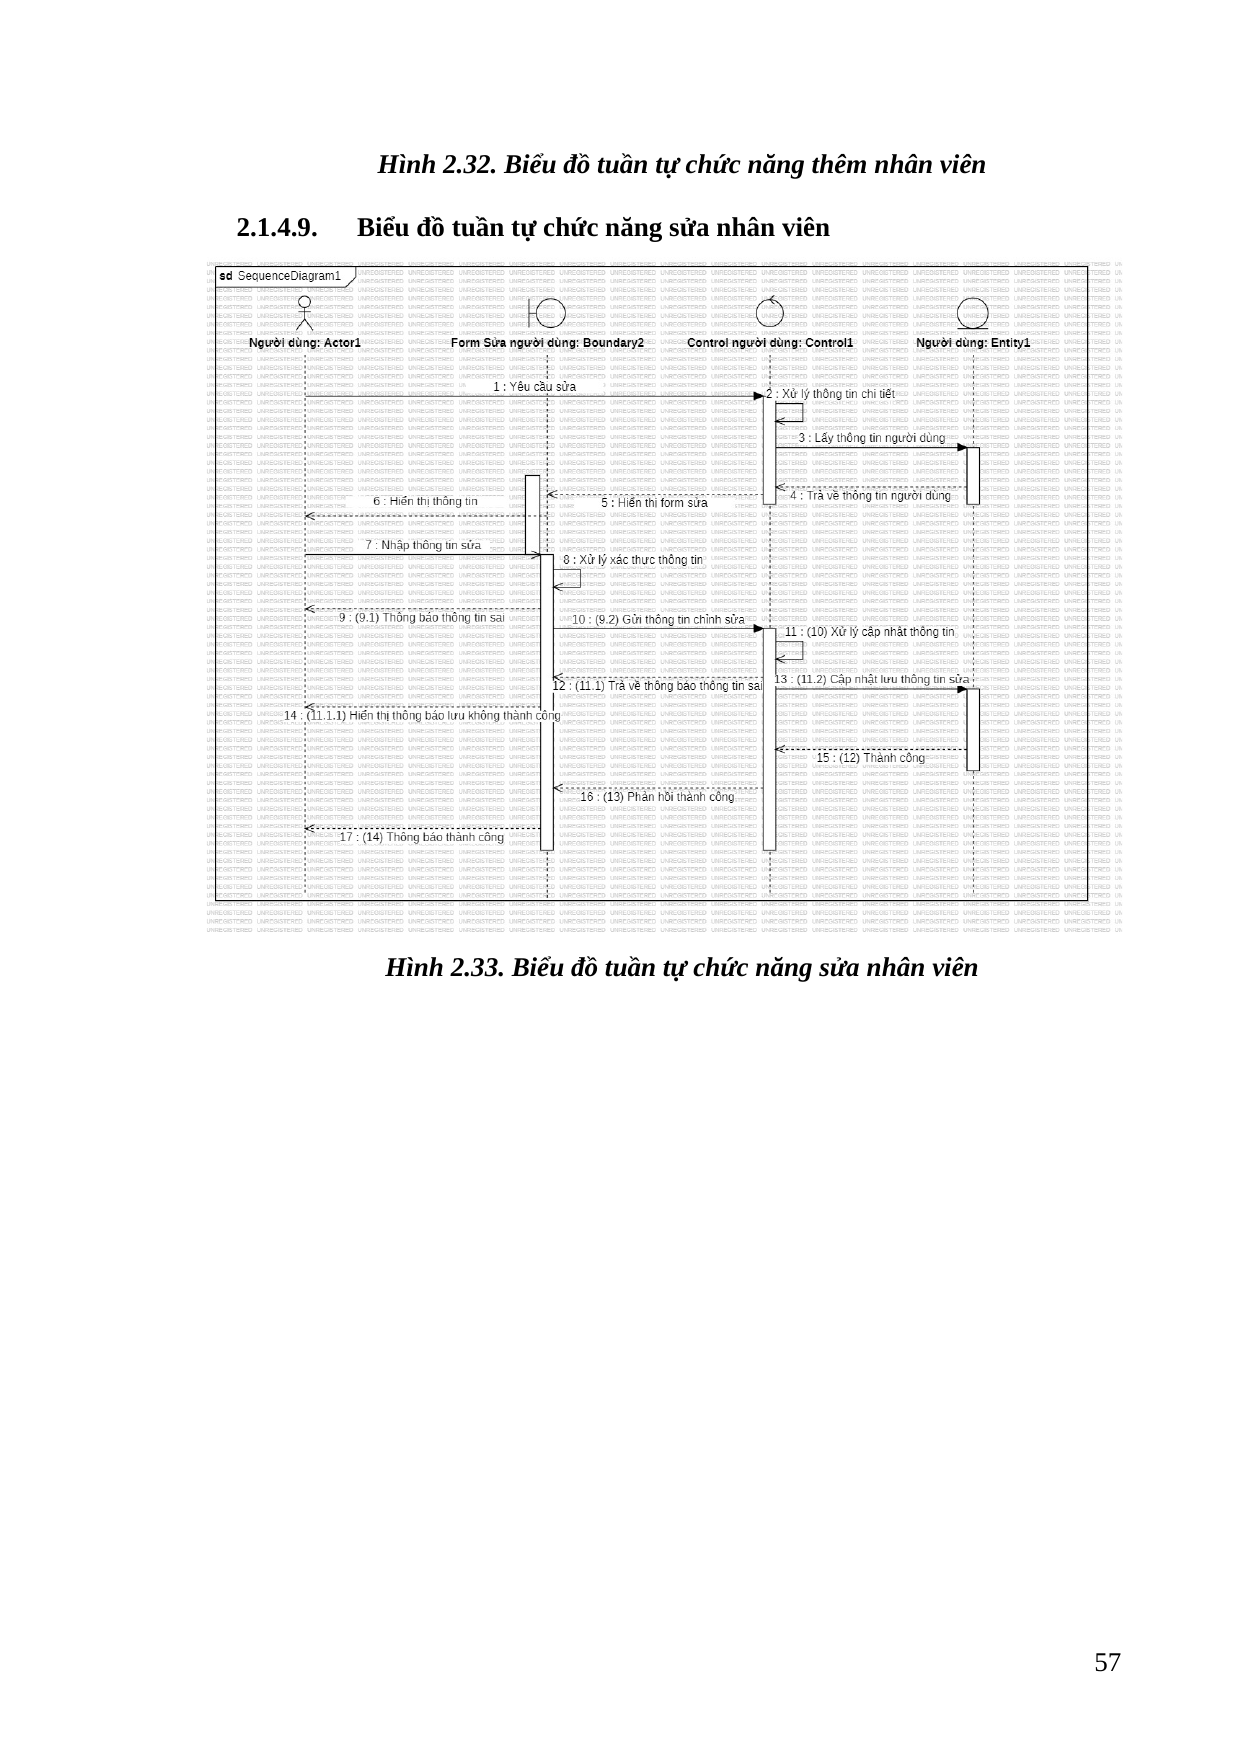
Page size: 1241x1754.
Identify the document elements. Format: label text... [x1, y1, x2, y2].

subtitle Biểu đồ tuần tự chức năng sửa nhân viên [236, 211, 1122, 242]
text Hình 2.32. Biểu đồ tuần tự chức năng thêm nhân viên [244, 148, 1122, 179]
picture [206, 257, 1123, 936]
text Hình 2.33. Biểu đồ tuần tự chức năng sửa nhân viên [244, 951, 1122, 982]
